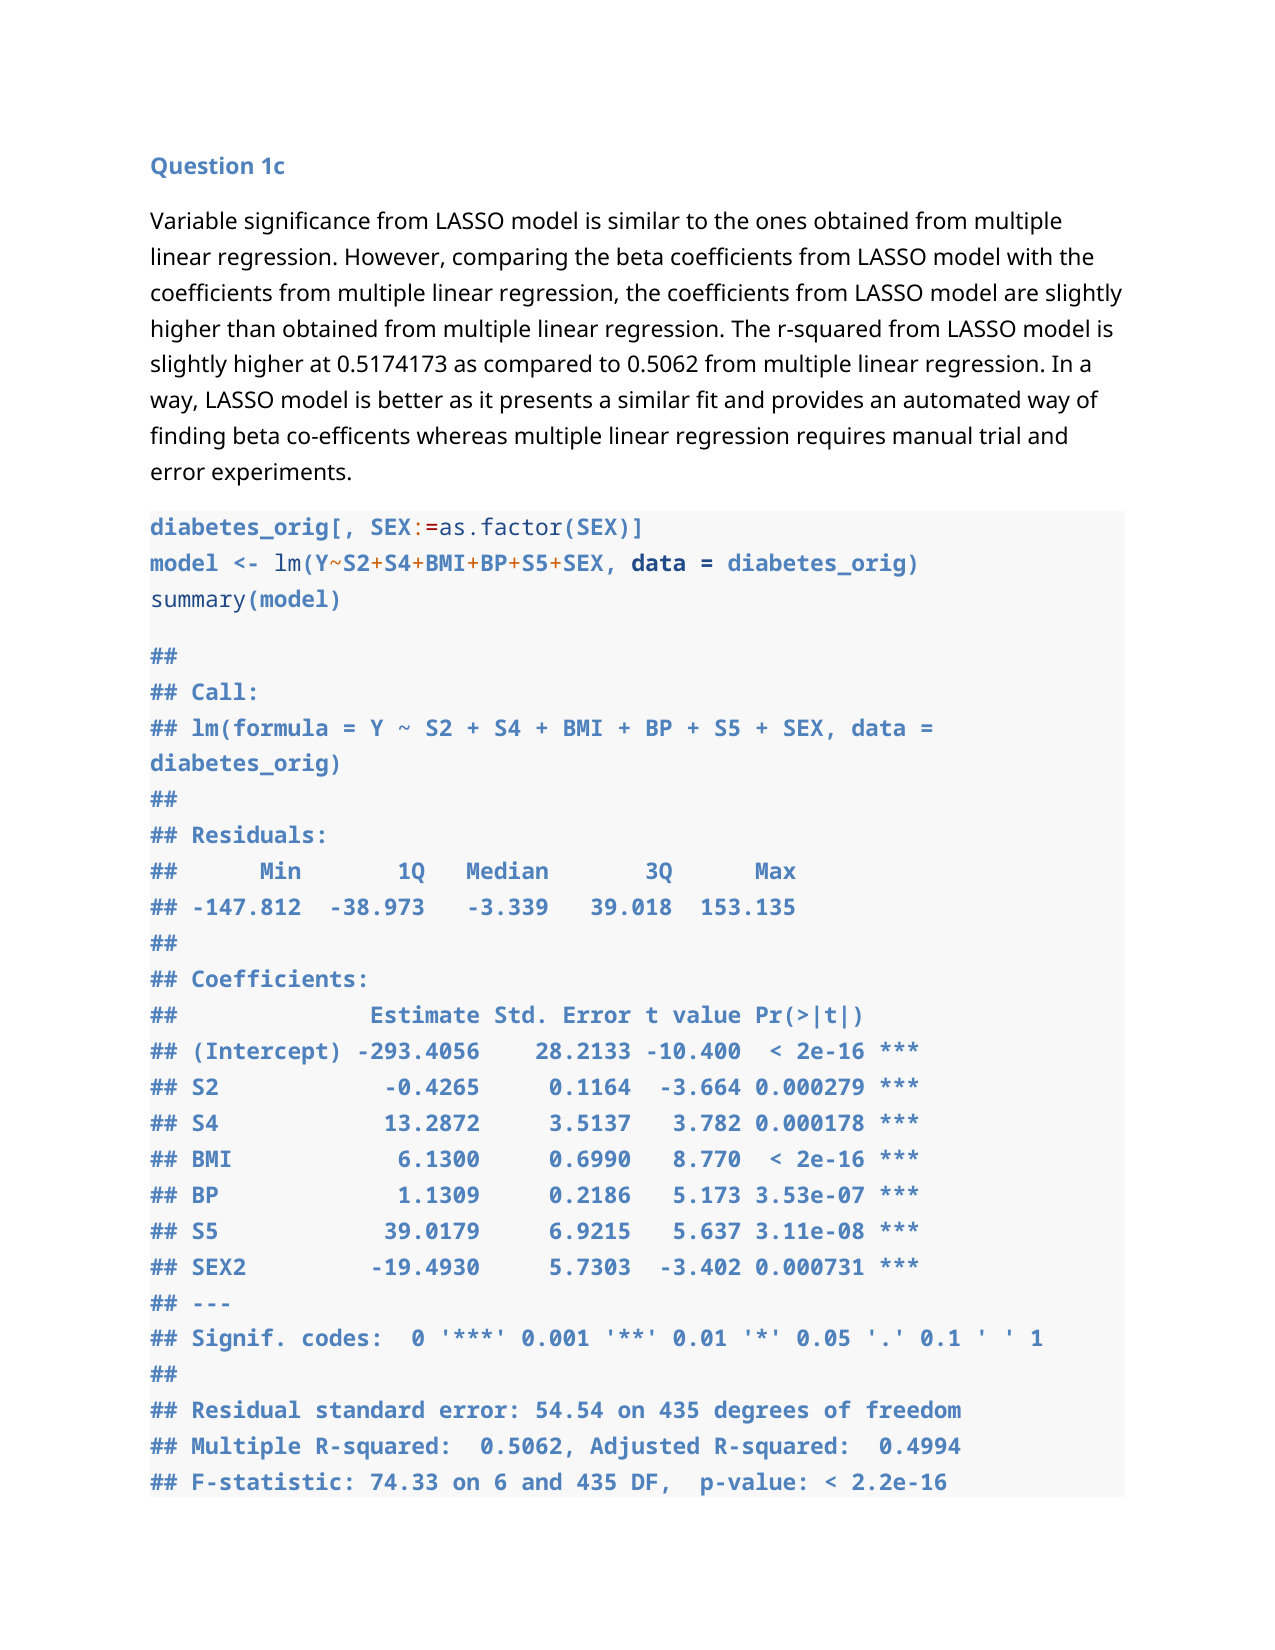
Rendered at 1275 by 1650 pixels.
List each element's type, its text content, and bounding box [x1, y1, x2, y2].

text Variable significance from LASSO model is similar to the ones obtained from multiple linear regression. However, comparing the beta coefficients from LASSO model with the coefficients from multiple linear regression, the coefficients from LASSO model are slightly higher than obtained from multiple linear regression. The r-squared from LASSO model is slightly higher at 0.5174173 as compared to 0.5062 from multiple linear regression. In a way, LASSO model is better as it presents a similar fit and provides an automated way of finding beta co-efficents whereas multiple linear regression requires manual trial and error experiments. [150, 205, 1125, 487]
subtitle Question 1c [150, 150, 1125, 181]
text diabetes_orig[, SEX:=as.factor(SEX)] model <- lm(Y~S2+S4+BMI+BP+S5+SEX, data = diabetes_orig) summary(model) [150, 511, 1125, 614]
text ## ## Call: ## lm(formula = Y ~ S2 + S4 + BMI + BP + S5 + SEX, data = diabetes_orig) ## ## Residuals: ## Min 1Q Median 3Q Max ## -147.812 -38.973 -3.339 39.018 153.135 ## ## Coefficients: ## Estimate Std. Error t value Pr(>|t|) ## (Intercept) -293.4056 28.2133 -10.400 < 2e-16 *** ## S2 -0.4265 0.1164 -3.664 0.000279 *** ## S4 13.2872 3.5137 3.782 0.000178 *** ## BMI 6.1300 0.6990 8.770 < 2e-16 *** ## BP 1.1309 0.2186 5.173 3.53e-07 *** ## S5 39.0179 6.9215 5.637 3.11e-08 *** ## SEX2 -19.4930 5.7303 -3.402 0.000731 *** ## --- ## Signif. codes: 0 '***' 0.001 '**' 0.01 '*' 0.05 '.' 0.1 ' ' 1 ## ## Residual standard error: 54.54 on 435 degrees of freedom ## Multiple R-squared: 0.5062, Adjusted R-squared: 0.4994 ## F-statistic: 74.33 on 6 and 435 DF, p-value: < 2.2e-16 [150, 639, 1125, 1497]
